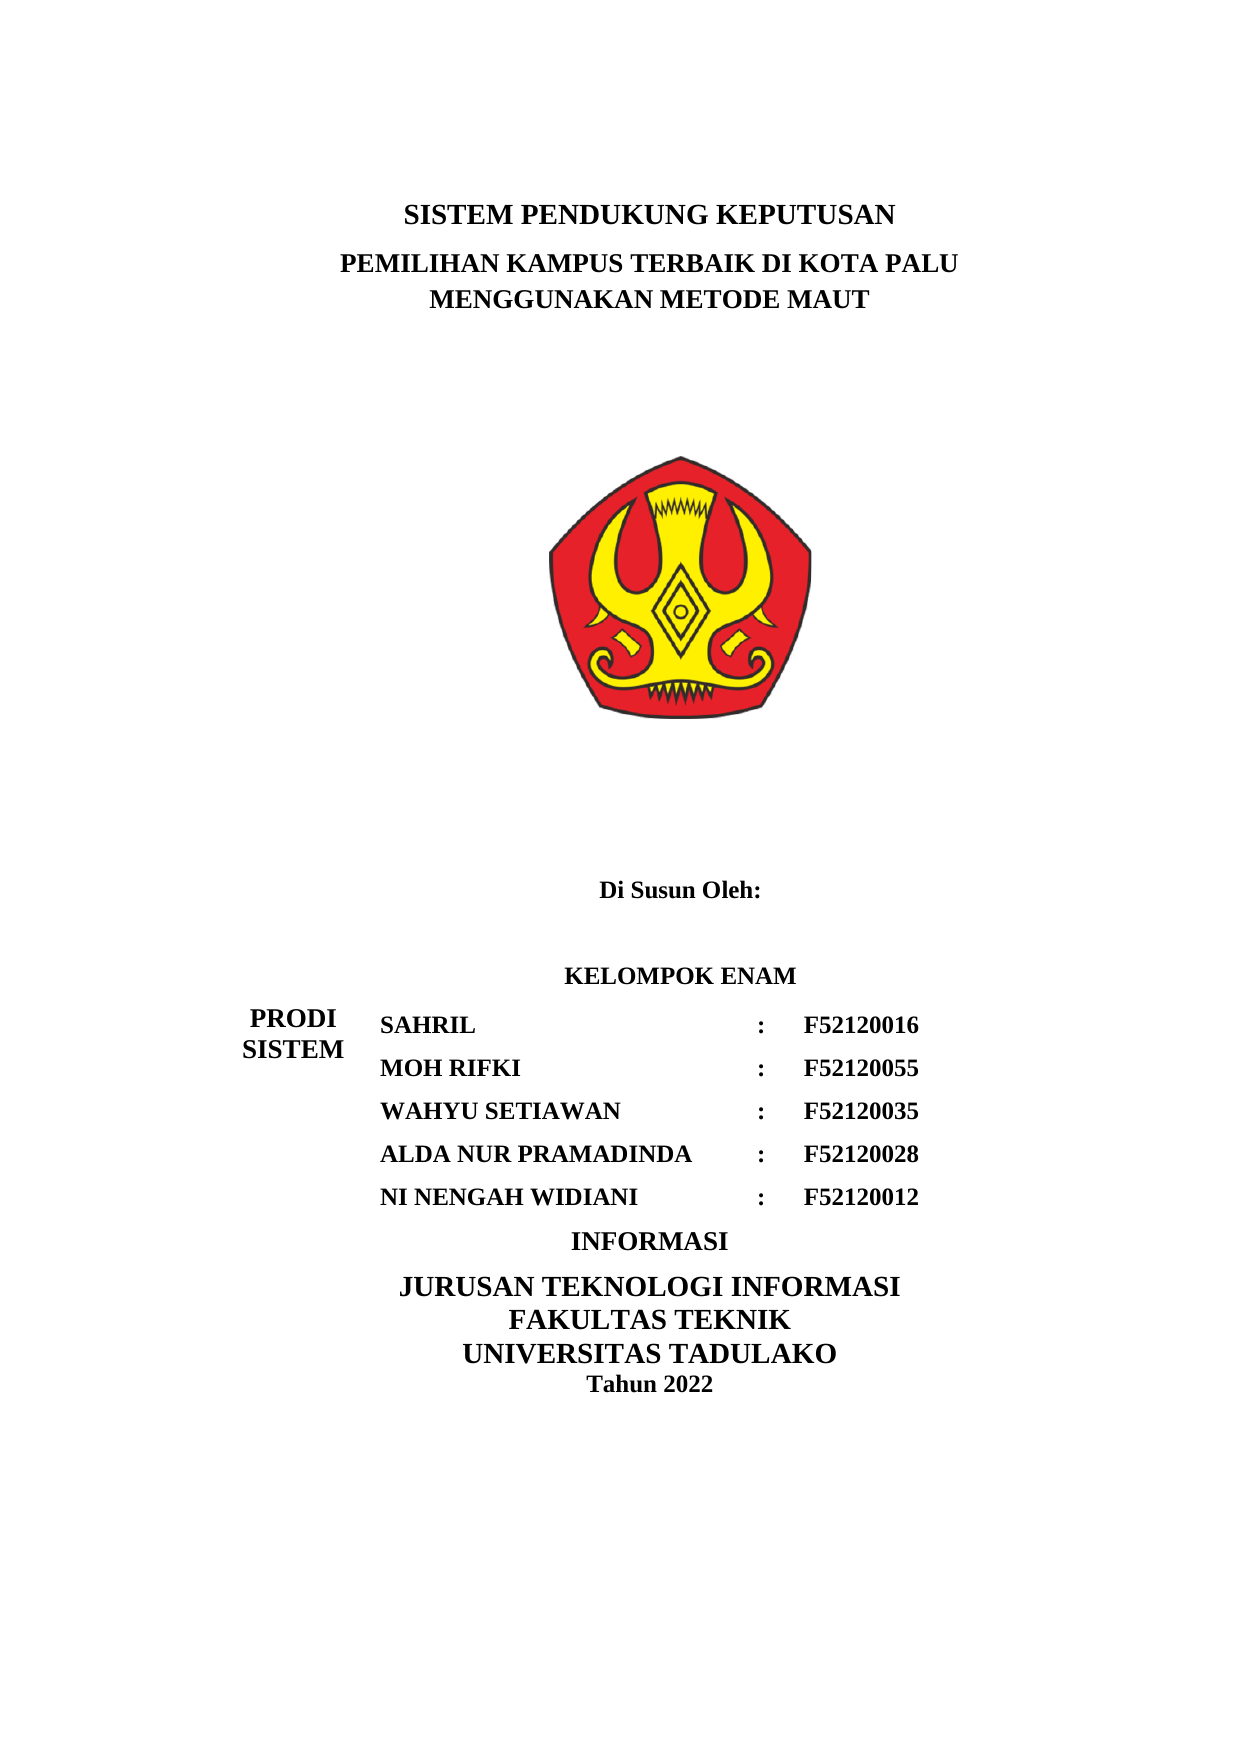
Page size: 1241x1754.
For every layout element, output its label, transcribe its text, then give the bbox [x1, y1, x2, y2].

table_cell : [746, 1010, 792, 1053]
table_cell KELOMPOK ENAM [369, 961, 992, 1010]
table_cell WAHYU SETIAWAN [369, 1096, 746, 1139]
table_cell F52120016 [793, 1010, 992, 1053]
table_header Di Susun Oleh: [369, 875, 992, 961]
text PEMILIHAN KAMPUS TERBAIK DI KOTA PALU [236, 247, 1063, 278]
table_cell F52120035 [793, 1096, 992, 1139]
table_cell F52120028 [793, 1139, 992, 1182]
table_cell F52120055 [793, 1053, 992, 1096]
text PRODI SISTEM INFORMASI [236, 1002, 1063, 1256]
text FAKULTAS TEKNIK [236, 1302, 1063, 1336]
text UNIVERSITAS TADULAKO [236, 1336, 1063, 1369]
table_cell : [746, 1096, 792, 1139]
text MENGGUNAKAN METODE MAUT [236, 283, 1063, 314]
table_cell : [746, 1053, 792, 1096]
table_cell NI NENGAH WIDIANI [369, 1182, 746, 1225]
table_cell : [746, 1182, 792, 1225]
picture [549, 456, 812, 719]
table_cell MOH RIFKI [369, 1053, 746, 1096]
table_cell F52120012 [793, 1182, 992, 1225]
table_cell SAHRIL [369, 1010, 746, 1053]
table_cell : [746, 1139, 792, 1182]
text JURUSAN TEKNOLOGI INFORMASI [236, 1269, 1063, 1302]
text Tahun 2022 [236, 1369, 1063, 1398]
table_cell ALDA NUR PRAMADINDA [369, 1139, 746, 1182]
text SISTEM PENDUKUNG KEPUTUSAN [236, 197, 1063, 230]
